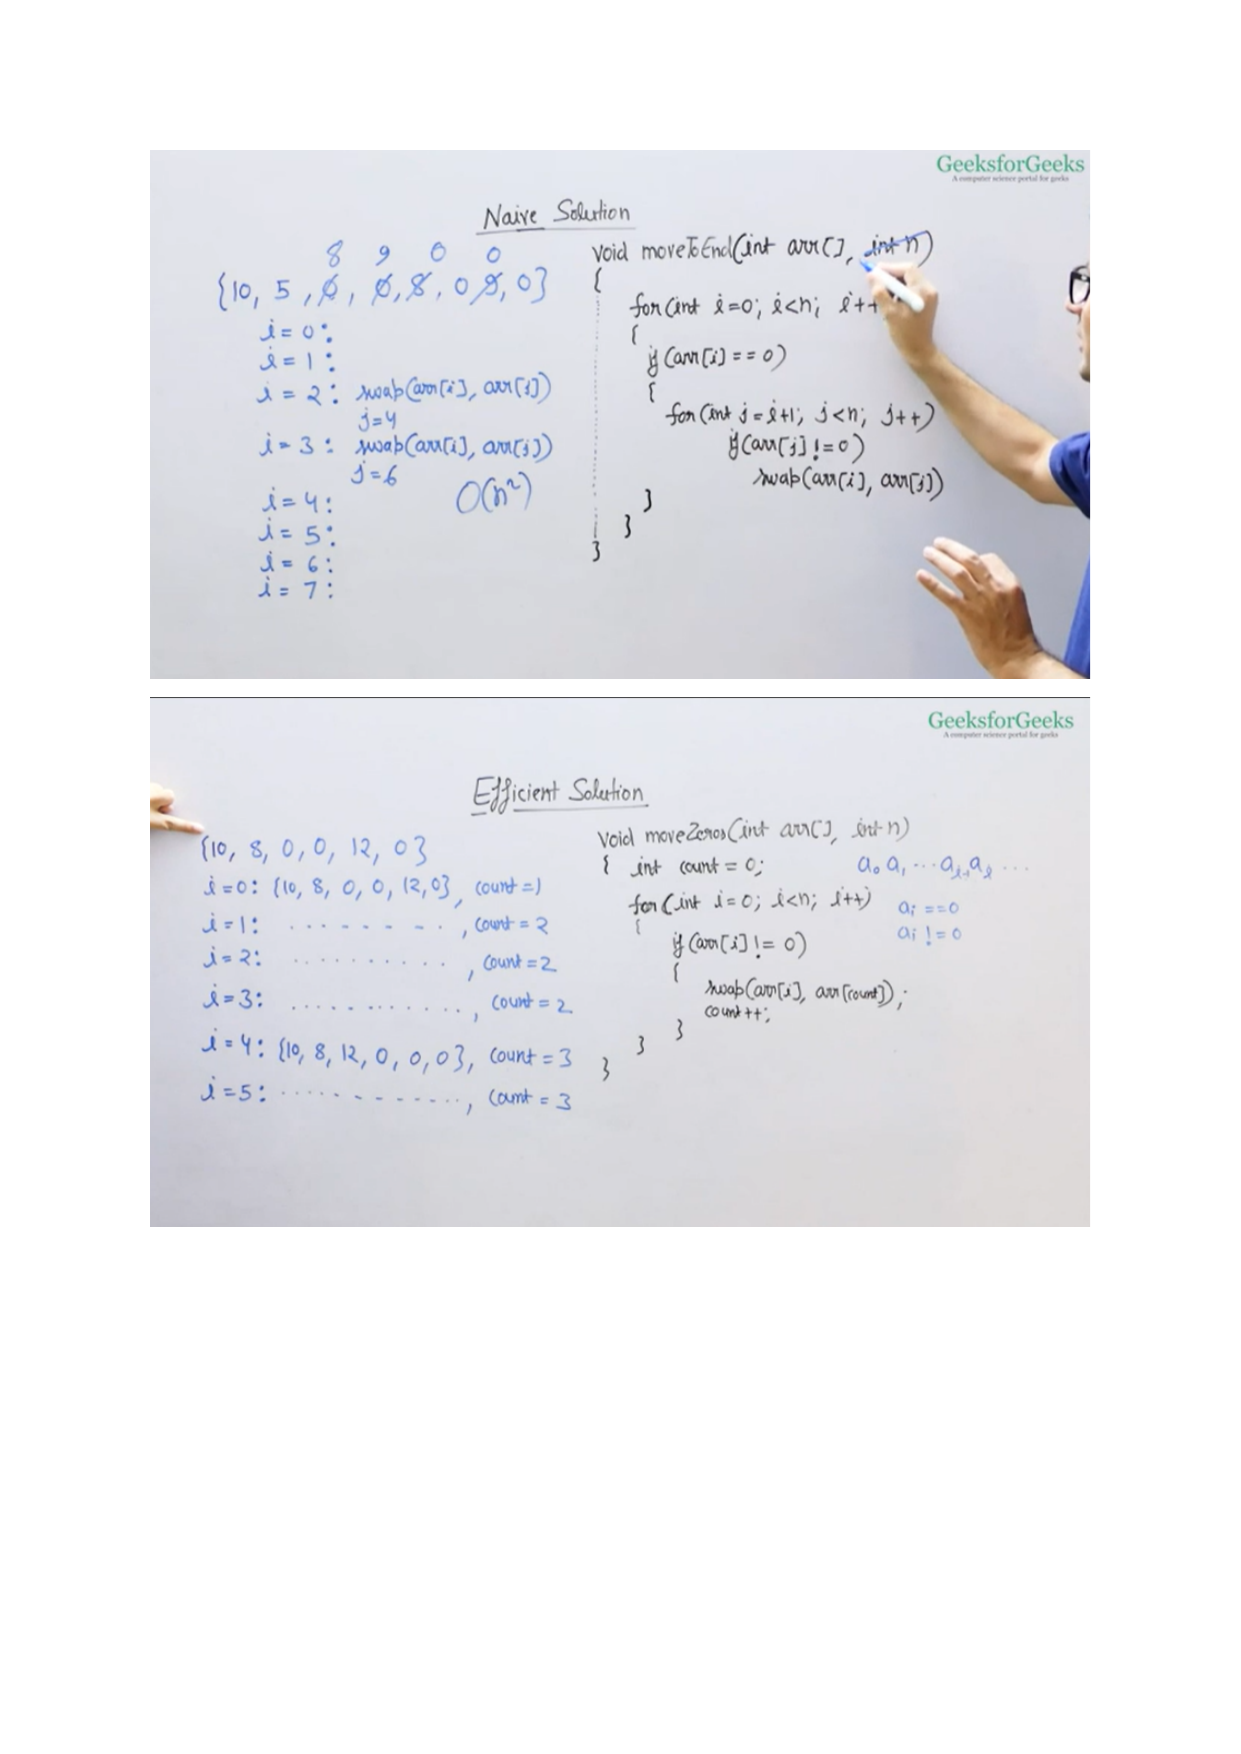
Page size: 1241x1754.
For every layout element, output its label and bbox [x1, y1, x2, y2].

picture [150, 697, 1091, 1227]
picture [150, 150, 1091, 679]
